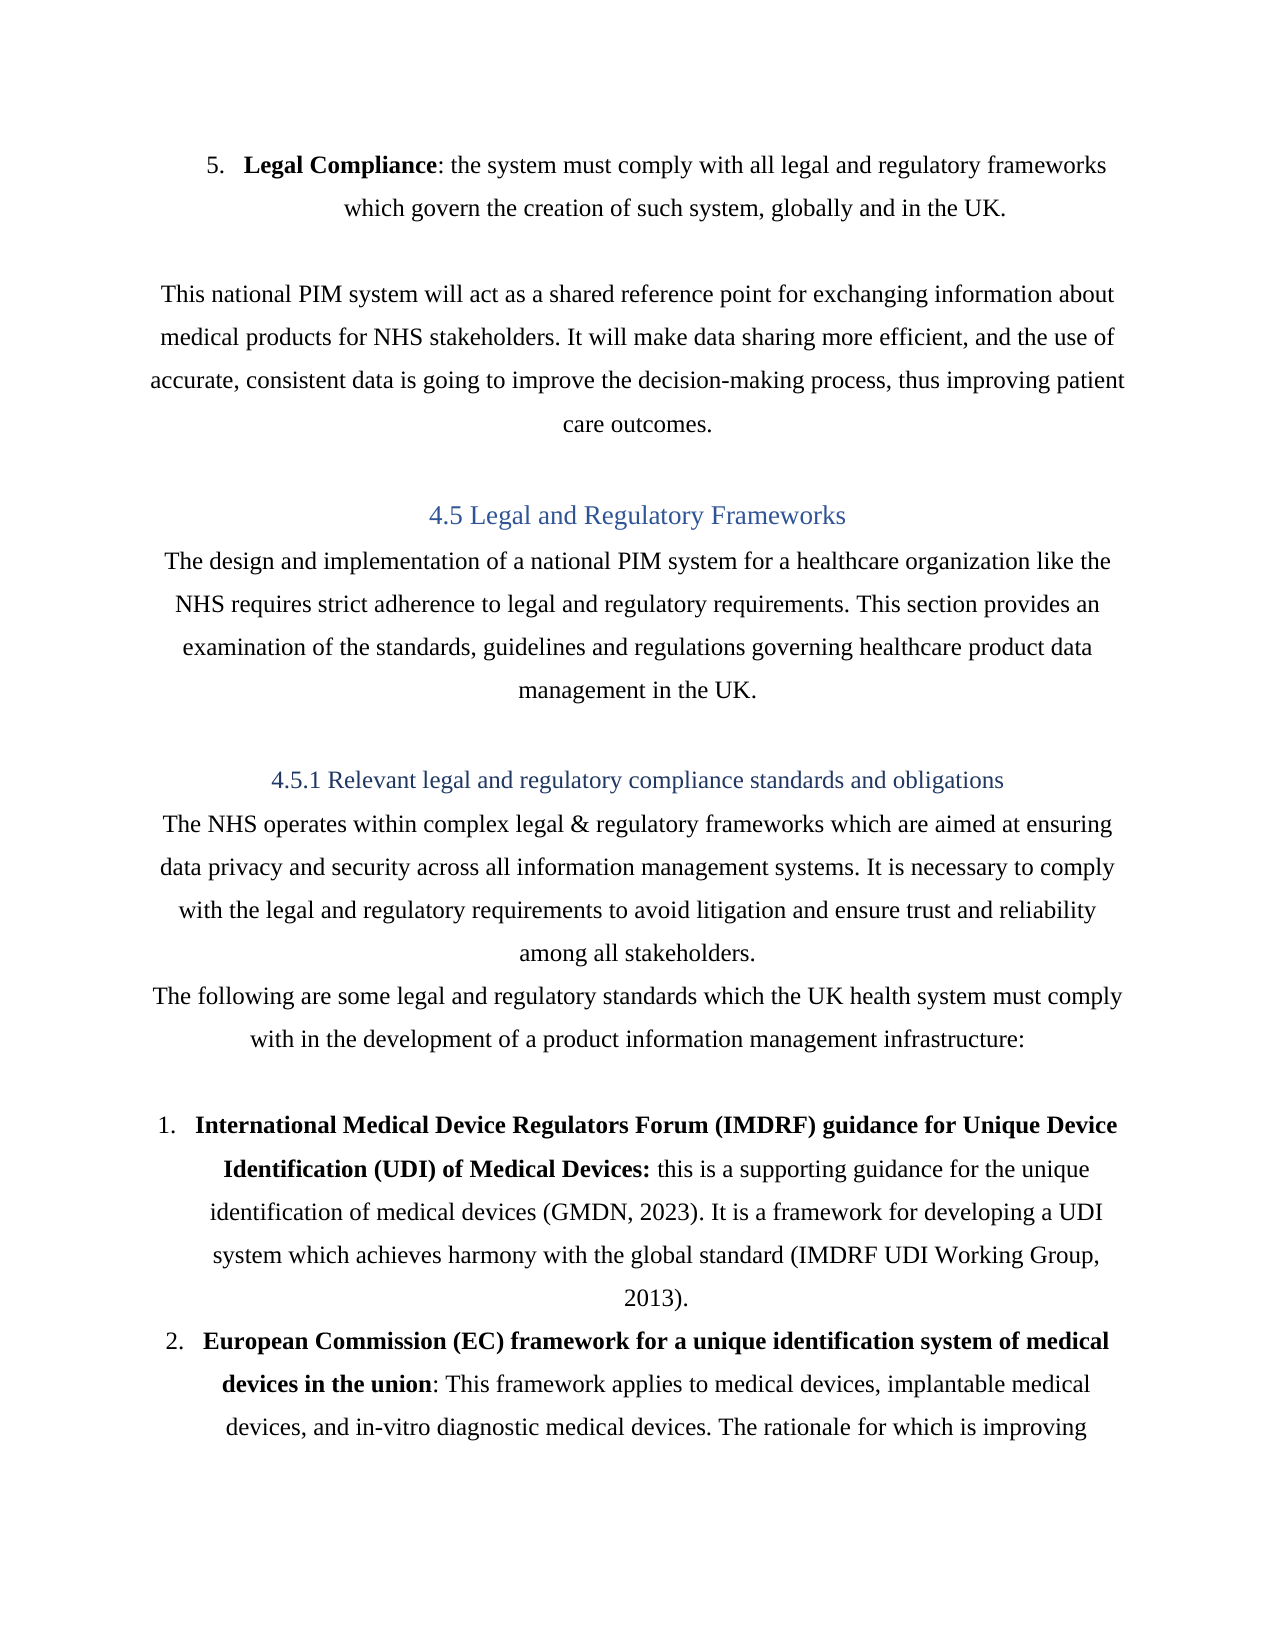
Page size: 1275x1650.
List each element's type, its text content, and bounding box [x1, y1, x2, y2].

text The design and implementation of a national PIM system for a healthcare organization like the NHS requires strict adherence to legal and regulatory requirements. This section provides an examination of the standards, guidelines and regulations governing healthcare product data management in the UK. [150, 546, 1125, 704]
text This national PIM system will act as a shared reference point for exchanging information about medical products for NHS stakeholders. It will make data sharing more efficient, and the use of accurate, consistent data is going to improve the decision-making process, thus improving patient care outcomes. [150, 279, 1125, 437]
text The following are some legal and regulatory standards which the UK health system must comply with in the development of a product information management infrastructure: [150, 981, 1125, 1053]
text The NHS operates within complex legal & regulatory frameworks which are aimed at ensuring data privacy and security across all information management systems. It is necessary to comply with the legal and regulatory requirements to avoid litigation and ensure trust and reliability among all stakeholders. [150, 809, 1125, 967]
list International Medical Device Regulators Forum (IMDRF) guidance for Unique Device Identification (UDI) of Medical Devices: this is a supporting guidance for the unique identification of medical devices . It is a framework for developing a UDI system which achieves harmony with the global standard . [150, 1111, 1125, 1312]
subtitle 4.5 Legal and Regulatory Frameworks [150, 499, 1125, 530]
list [150, 1326, 1125, 1441]
subtitle 4.5.1 Relevant legal and regulatory compliance standards and obligations [150, 766, 1125, 794]
list Legal Compliance: the system must comply with all legal and regulatory frameworks which govern the creation of such system, globally and in the UK. [187, 150, 1125, 222]
